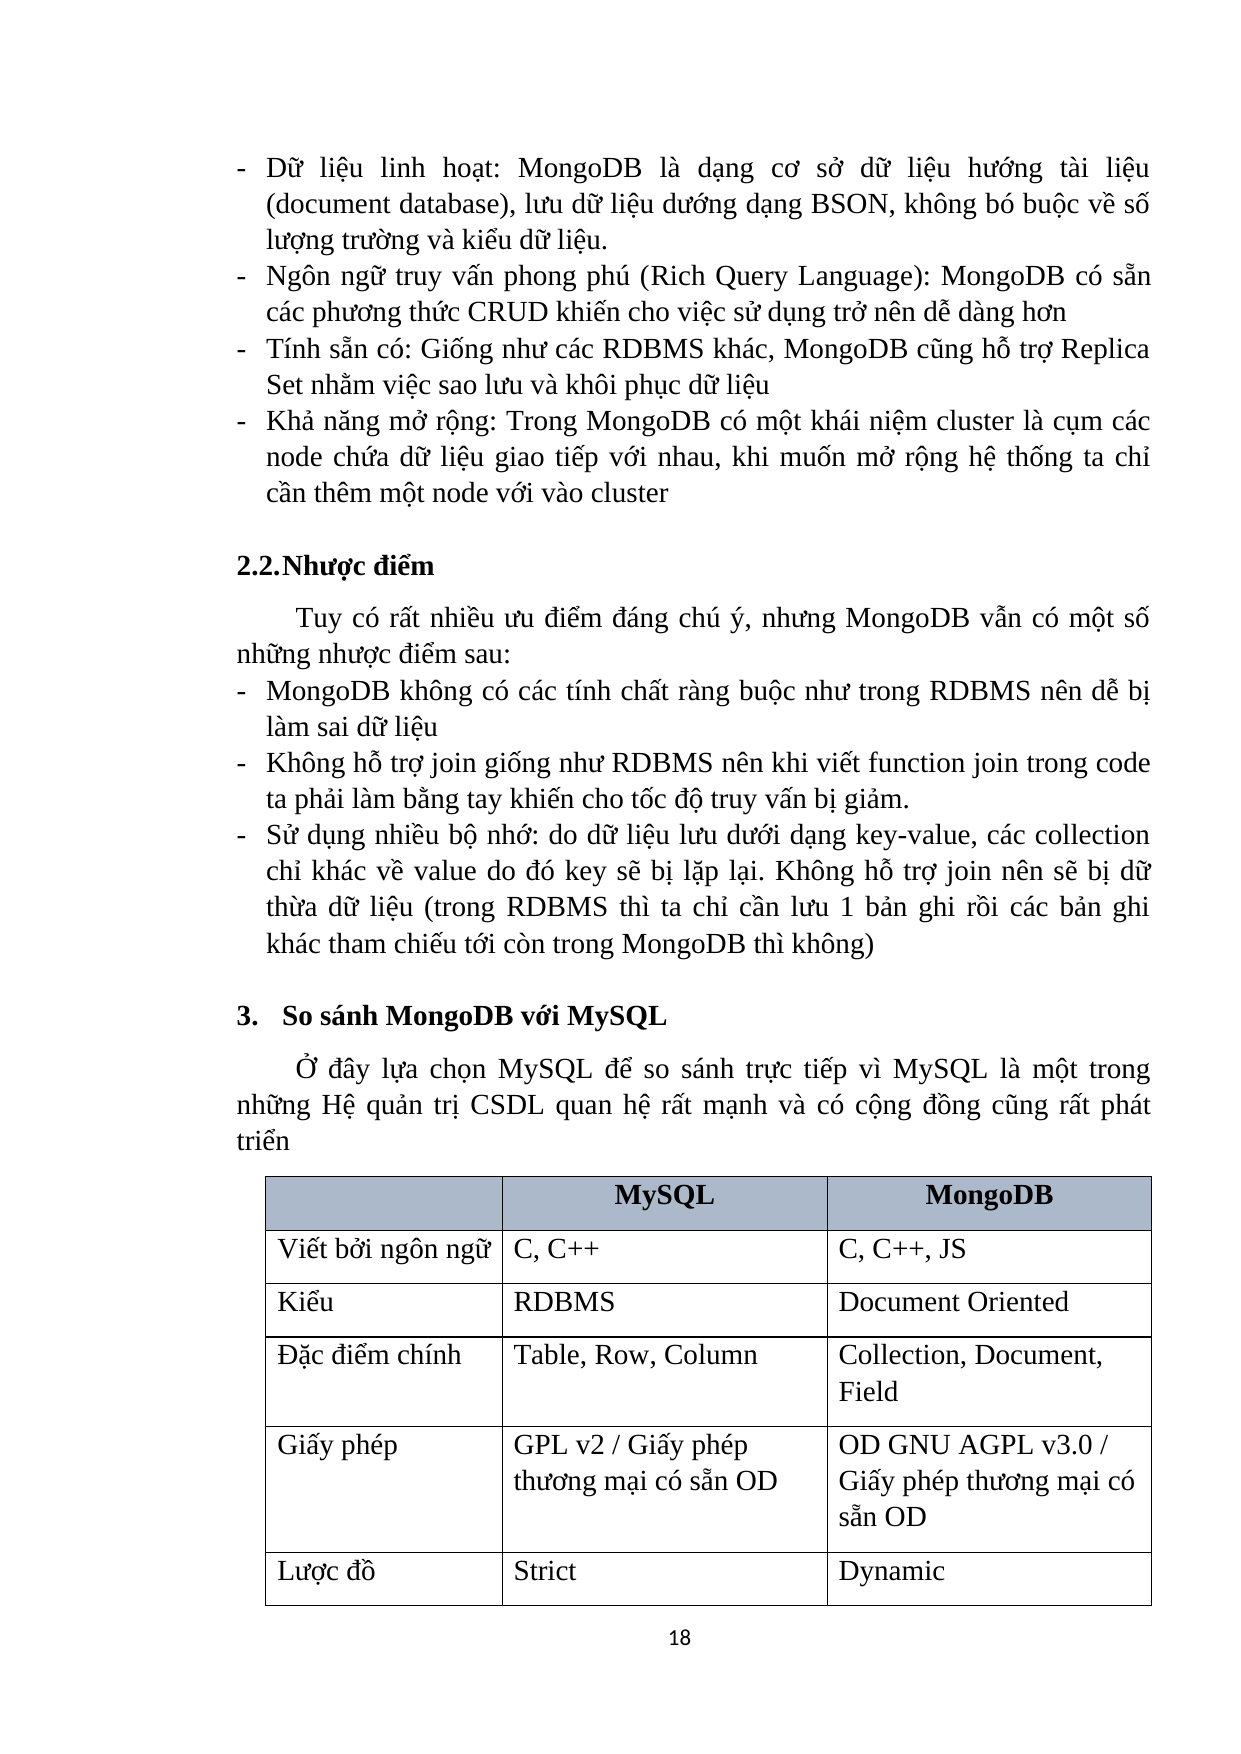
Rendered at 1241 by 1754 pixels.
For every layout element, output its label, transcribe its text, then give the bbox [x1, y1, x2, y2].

table_cell Kiểu [266, 1284, 502, 1336]
table_cell RDBMS [503, 1284, 827, 1336]
list So sánh MongoDB với MySQL [236, 998, 1152, 1032]
list MongoDB không có các tính chất ràng buộc như trong RDBMS nên dễ bị làm sai dữ liệu [236, 673, 1152, 742]
table_cell Collection, Document, Field [828, 1338, 1151, 1426]
table_cell Lược đồ [266, 1553, 502, 1605]
list Tuy có rất nhiều ưu điểm đáng chú ý, nhưng MongoDB vẫn có một số những nhược điểm sau: [236, 600, 1152, 670]
list Sử dụng nhiều bộ nhớ: do dữ liệu lưu dưới dạng key-value, các collection chỉ khác về value do đó key sẽ bị lặp lại. Không hỗ trợ join nên sẽ bị dữ thừa dữ liệu (trong RDBMS thì ta chỉ cần lưu 1 bản ghi rồi các bản ghi khác tham chiếu tới còn trong MongoDB thì không) [236, 817, 1152, 959]
table_header MongoDB [828, 1177, 1151, 1230]
table_cell C, C++ [503, 1231, 827, 1283]
table_cell Table, Row, Column [503, 1338, 827, 1426]
text Ở đây lựa chọn MySQL để so sánh trực tiếp vì MySQL là một trong những Hệ quản trị CSDL quan hệ rất mạnh và có cộng đồng cũng rất phát triển [236, 1051, 1152, 1157]
table_cell Giấy phép [266, 1427, 502, 1552]
list Dữ liệu linh hoạt: MongoDB là dạng cơ sở dữ liệu hướng tài liệu (document database), lưu dữ liệu dướng dạng BSON, không bó buộc về số lượng trường và kiểu dữ liệu. [236, 150, 1152, 256]
table_cell Document Oriented [828, 1284, 1151, 1336]
list Nhược điểm [236, 548, 1152, 581]
list Tính sẵn có: Giống như các RDBMS khác, MongoDB cũng hỗ trợ Replica Set nhằm việc sao lưu và khôi phục dữ liệu [236, 331, 1152, 400]
table_cell GPL v2 / Giấy phép thương mại có sẵn OD [503, 1427, 827, 1552]
table_header [266, 1177, 502, 1230]
table_cell OD GNU AGPL v3.0 / Giấy phép thương mại có sẵn OD [828, 1427, 1151, 1552]
table_header MySQL [503, 1177, 827, 1230]
table_cell Dynamic [828, 1553, 1151, 1605]
list Khả năng mở rộng: Trong MongoDB có một khái niệm cluster là cụm các node chứa dữ liệu giao tiếp với nhau, khi muốn mở rộng hệ thống ta chỉ cần thêm một node với vào cluster [236, 403, 1152, 509]
table_cell Đặc điểm chính [266, 1338, 502, 1426]
table_cell Strict [503, 1553, 827, 1605]
table_cell C, C++, JS [828, 1231, 1151, 1283]
list Không hỗ trợ join giống như RDBMS nên khi viết function join trong code ta phải làm bằng tay khiến cho tốc độ truy vấn bị giảm. [236, 745, 1152, 815]
table_cell Viết bởi ngôn ngữ [266, 1231, 502, 1283]
list Ngôn ngữ truy vấn phong phú (Rich Query Language): MongoDB có sẵn các phương thức CRUD khiến cho việc sử dụng trở nên dễ dàng hơn [236, 258, 1152, 328]
